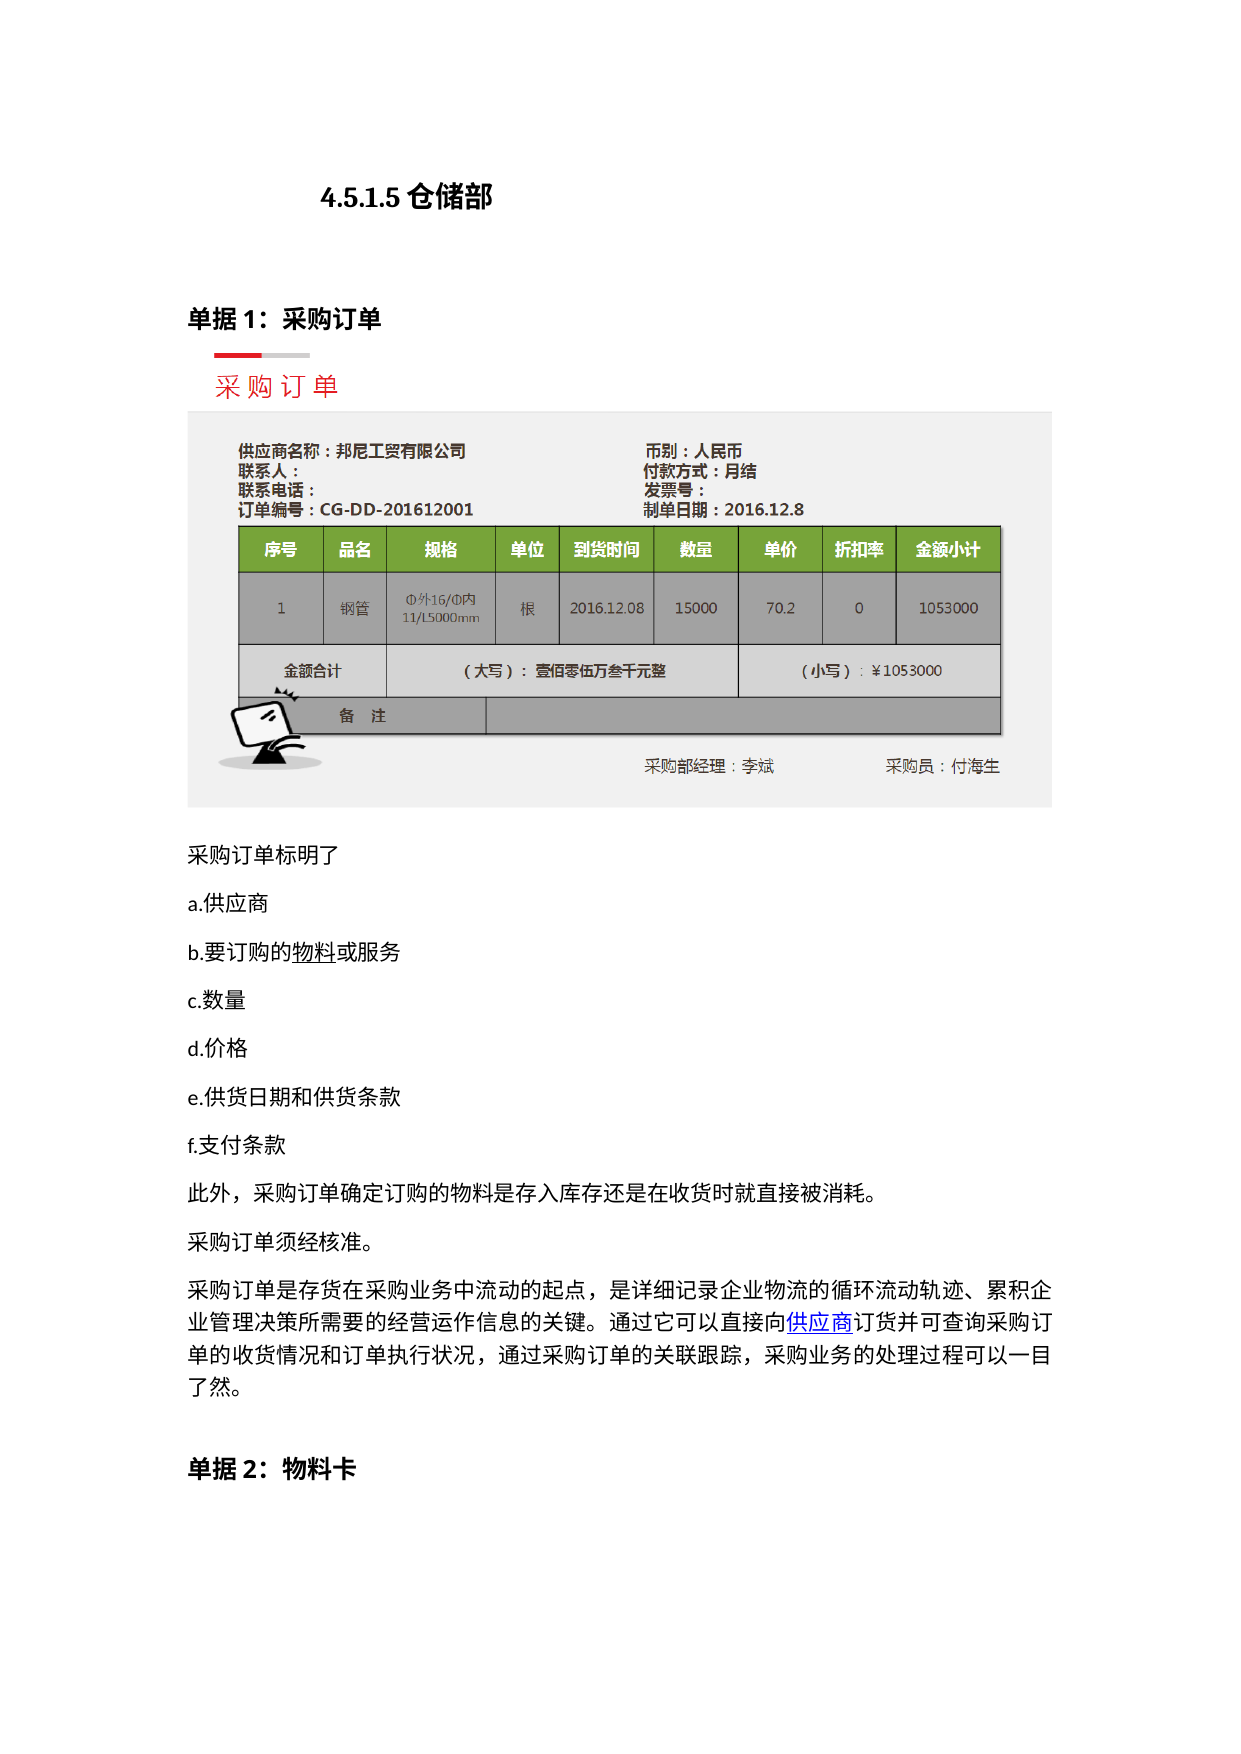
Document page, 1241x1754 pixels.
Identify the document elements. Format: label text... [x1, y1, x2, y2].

text a.供应商 [187, 886, 1053, 918]
text 采购订单须经核准。 [187, 1224, 1053, 1257]
picture [187, 350, 1053, 808]
text e.供货日期和供货条款 [187, 1079, 1053, 1112]
text d.价格 [187, 1031, 1053, 1063]
text c.数量 [187, 982, 1053, 1015]
text 单据1：采购订单 [187, 285, 1053, 350]
text 单据2：物料卡 [187, 1435, 1053, 1500]
text f.支付条款 [187, 1127, 1053, 1160]
text 此外，采购订单确定订购的物料是存入库存还是在收货时就直接被消耗。 [187, 1176, 1053, 1208]
text b.要订购的物料或服务 [187, 934, 1053, 967]
text 采购订单标明了 [187, 837, 1053, 870]
text 采购订单是存货在采购业务中流动的起点，是详细记录企业物流的循环流动轨迹、累积企业管理决策所需要的经营运作信息的关键。通过它可以直接向供应商订货并可查询采购订单的收货情况和订单执行状况，通过采购订单的关联跟踪，采购业务的处理过程可以一目了然。 [187, 1272, 1053, 1402]
subtitle 仓储部 [320, 162, 1053, 227]
